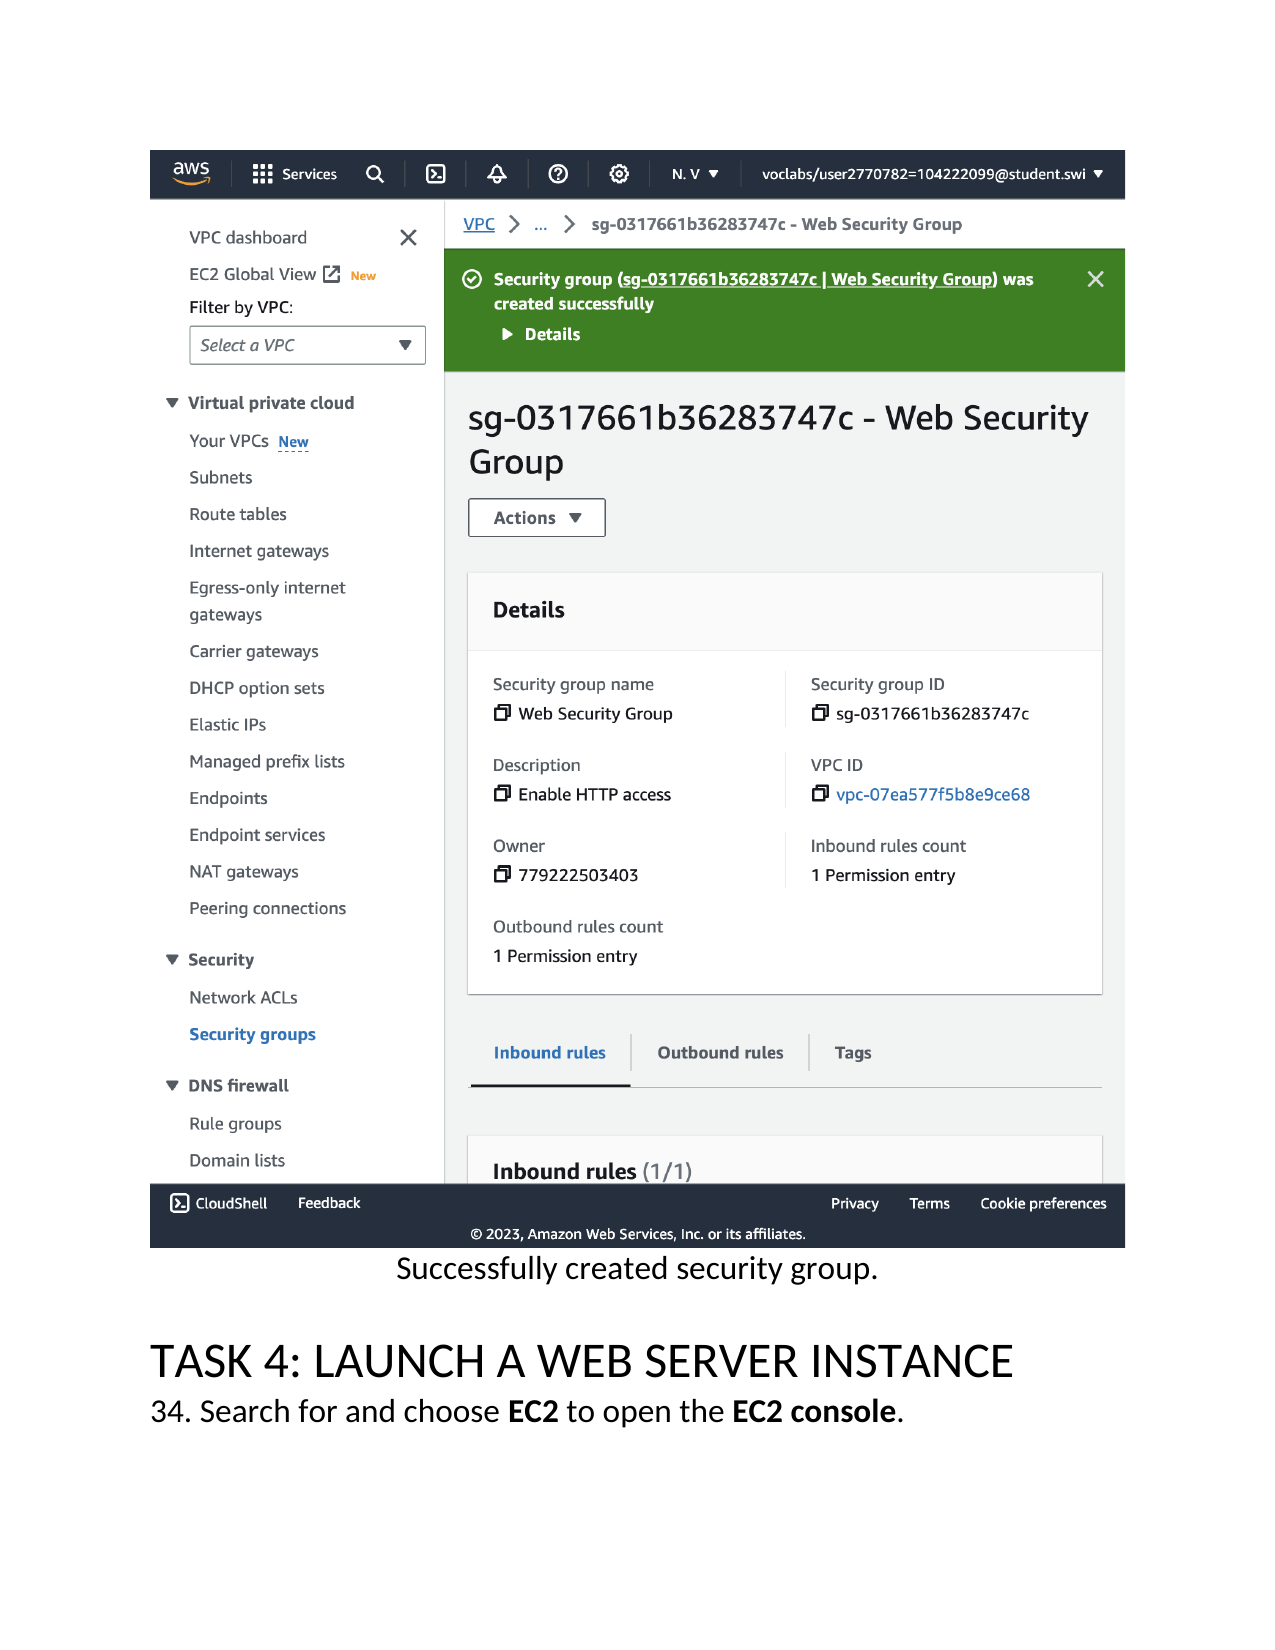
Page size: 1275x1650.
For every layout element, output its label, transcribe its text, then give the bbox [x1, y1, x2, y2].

text TASK 4: LAUNCH A WEB SERVER INSTANCE [150, 1329, 1125, 1390]
text 34. Search for and choose EC2 to open the EC2 console. [150, 1390, 1125, 1430]
text Successfully created security group. [150, 1248, 1125, 1288]
picture [150, 150, 1125, 1248]
